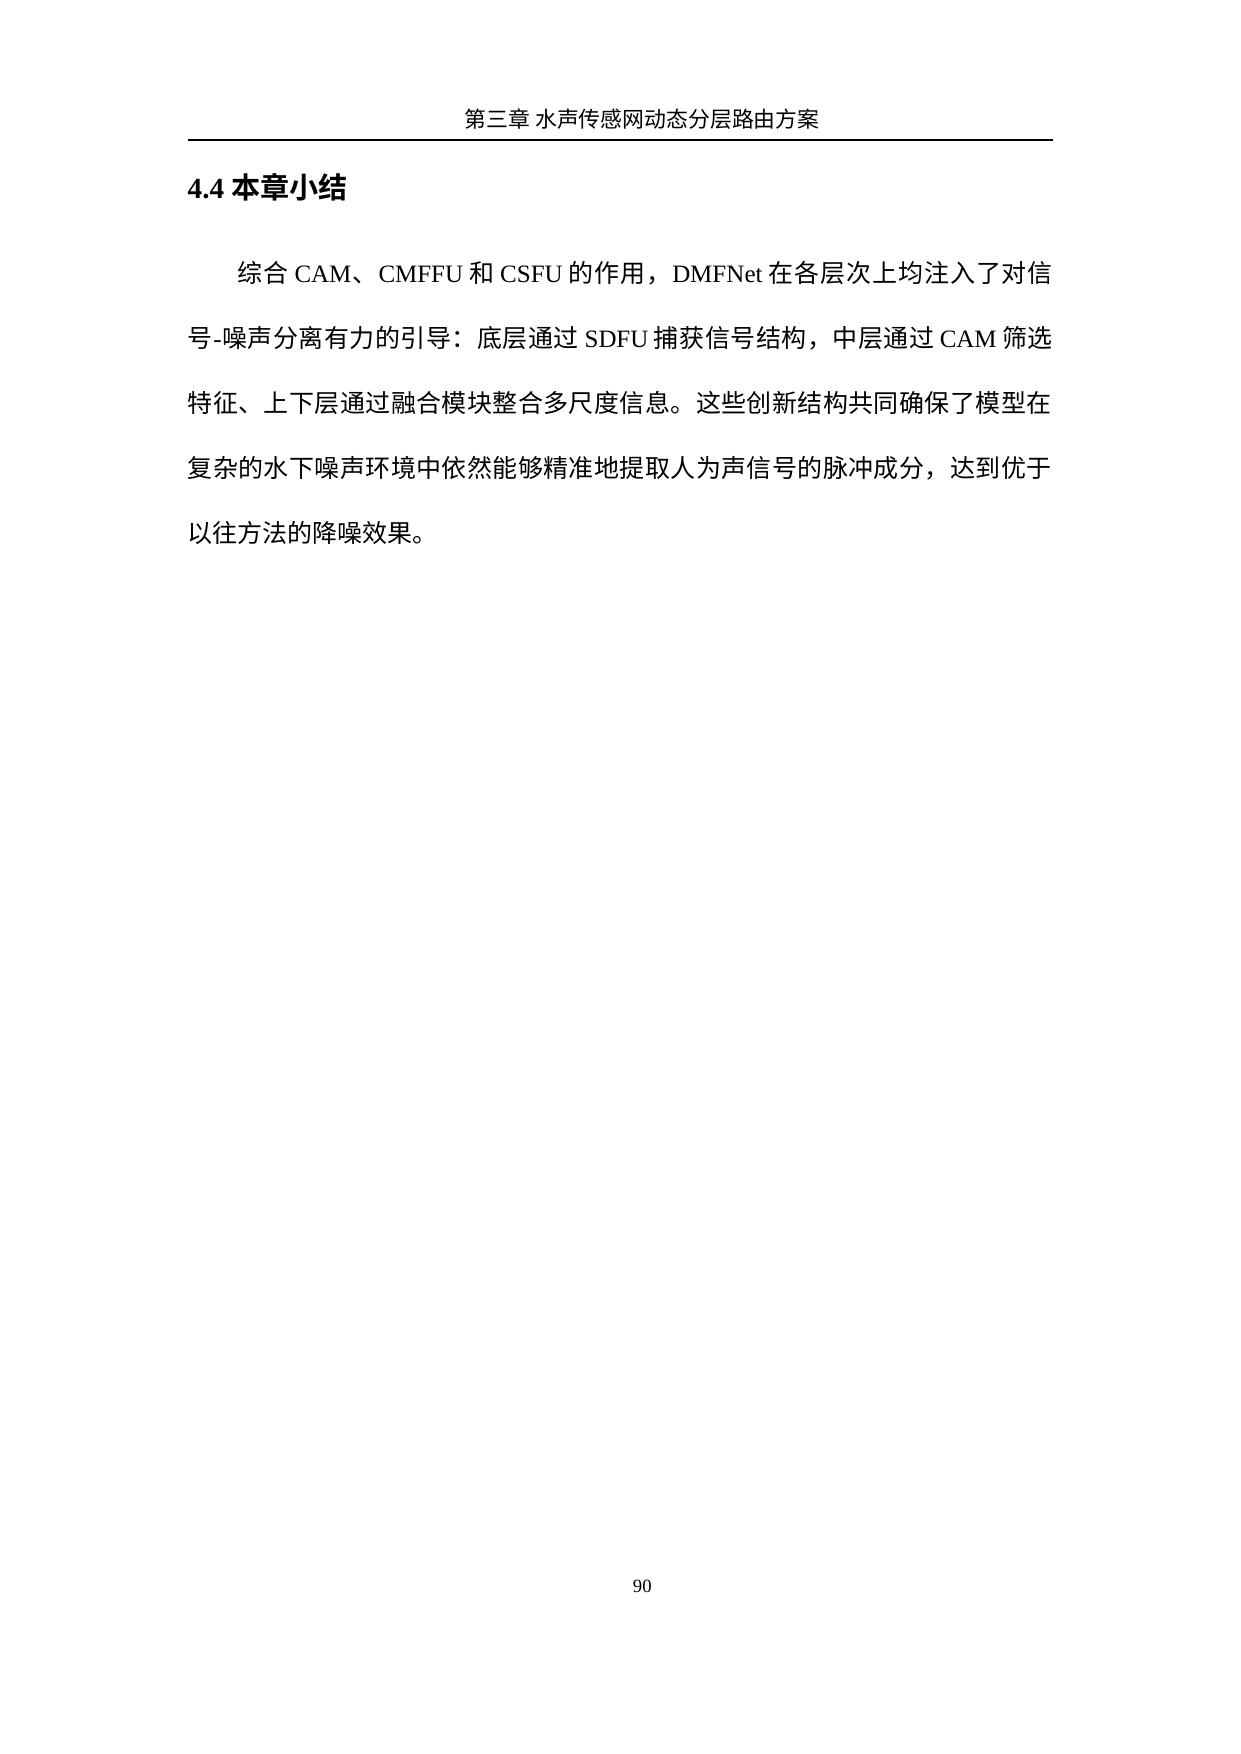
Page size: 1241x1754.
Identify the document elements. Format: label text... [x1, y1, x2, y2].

text 综合CAM、CMFFU和CSFU的作用，DMFNet在各层次上均注入了对信号-噪声分离有力的引导：底层通过SDFU捕获信号结构，中层通过CAM筛选特征、上下层通过融合模块整合多尺度信息。这些创新结构共同确保了模型在复杂的水下噪声环境中依然能够精准地提取人为声信号的脉冲成分，达到优于以往方法的降噪效果。 [187, 239, 1053, 564]
text 4.4 本章小结 [187, 153, 1053, 218]
